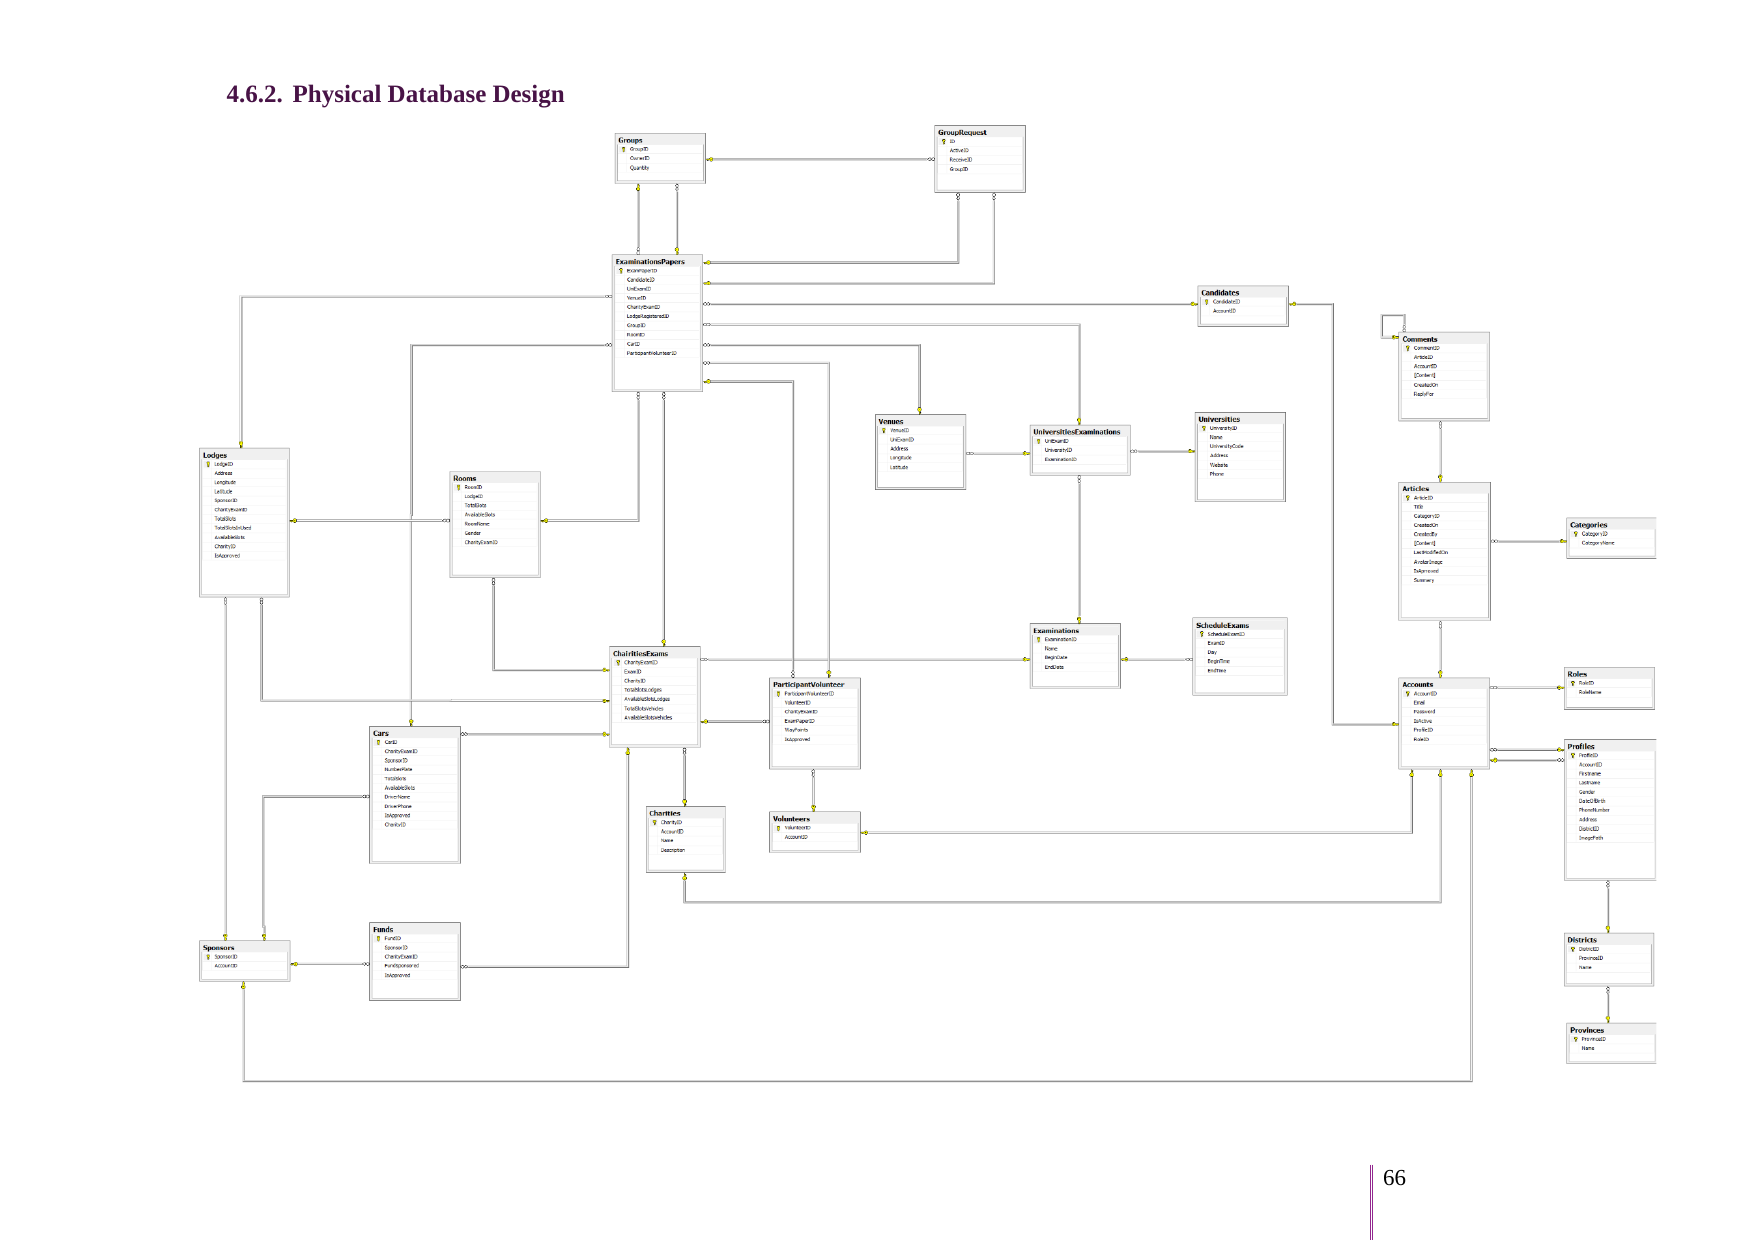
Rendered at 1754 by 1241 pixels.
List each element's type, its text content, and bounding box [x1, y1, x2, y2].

picture [199, 125, 1657, 1085]
subtitle Physical Database Design [226, 79, 1679, 108]
